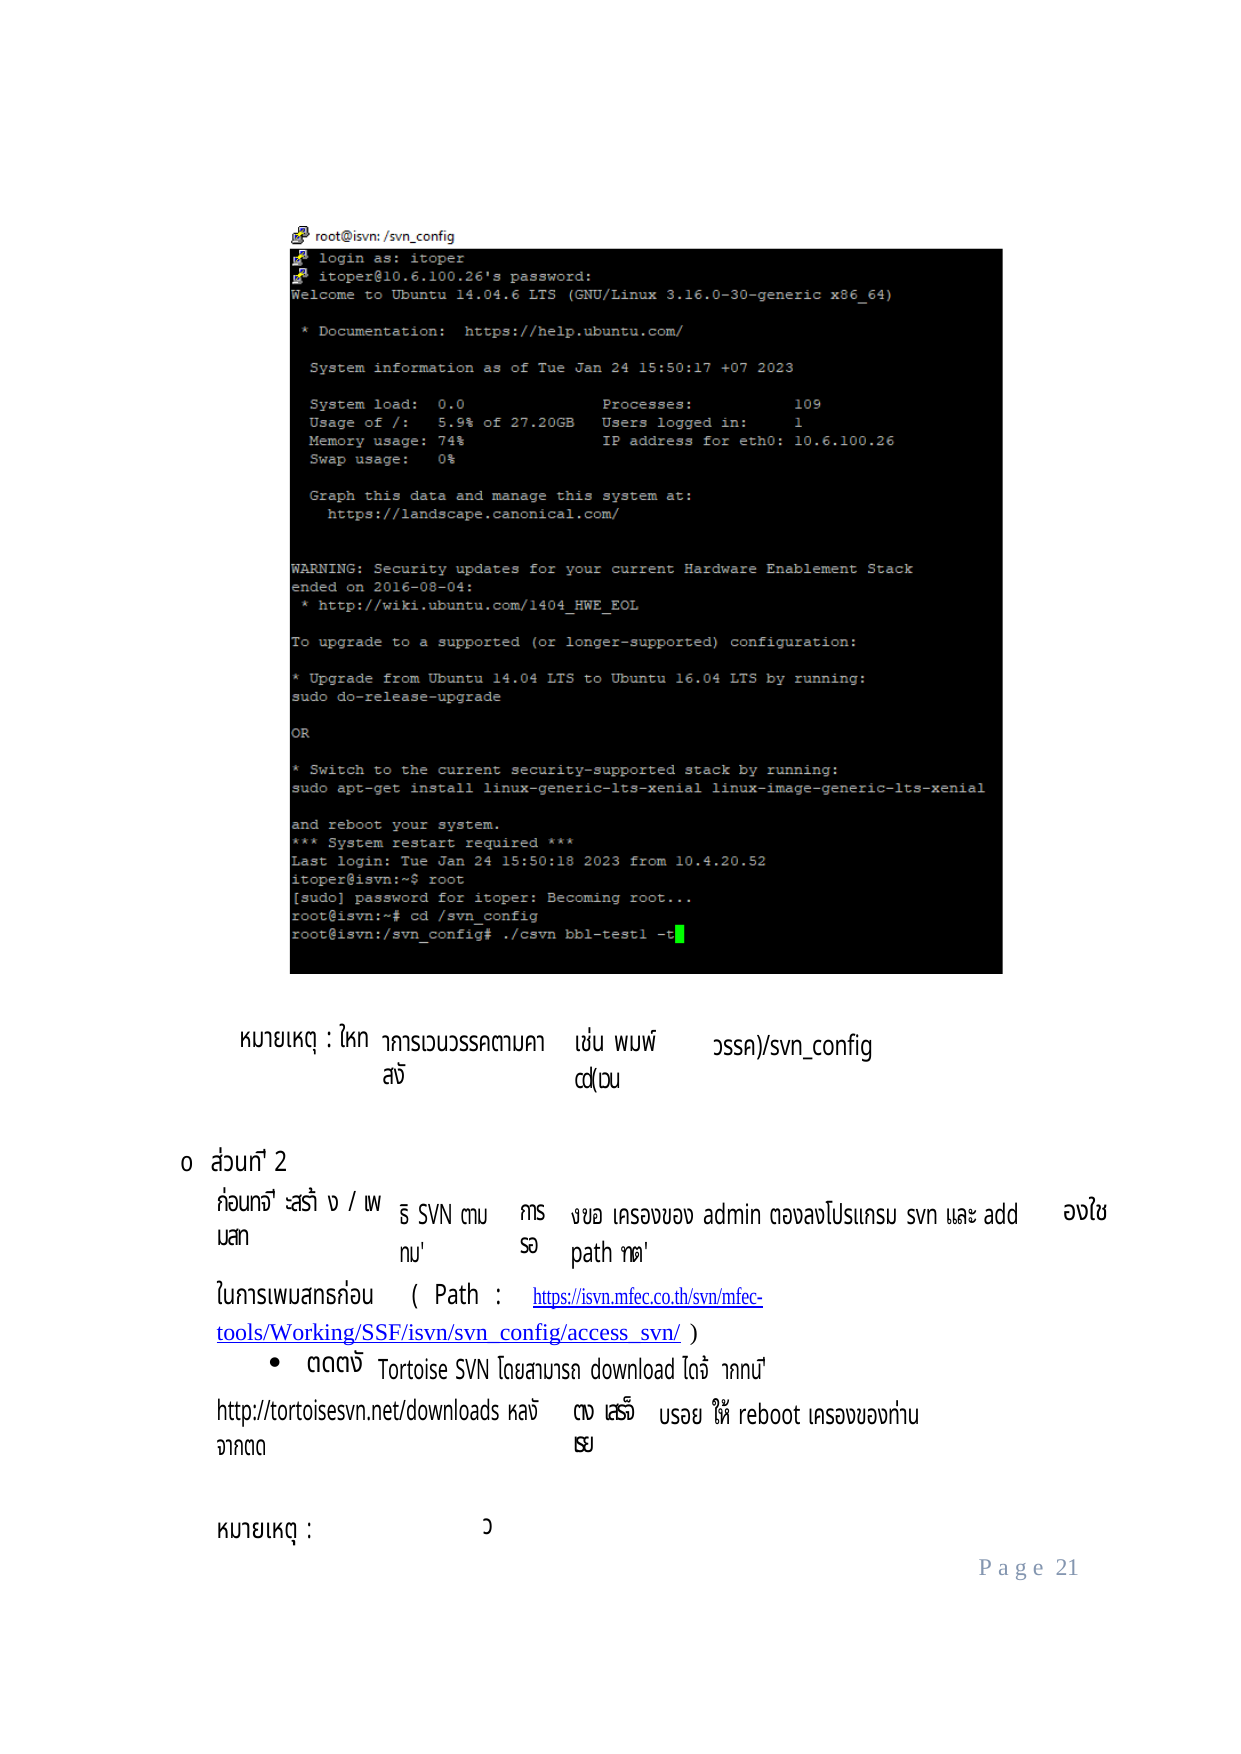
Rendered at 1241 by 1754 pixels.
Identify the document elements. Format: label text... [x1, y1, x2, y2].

text ธิ SVN ตามทม' [399, 1194, 508, 1271]
text http://tortoisesvn.net/downloads หลงั จากตด [216, 1391, 561, 1462]
text หมายเหตุ : วธิ ก [216, 1508, 334, 1546]
text การรอ [519, 1194, 560, 1260]
text ตง เสรจ็ เรย [573, 1394, 648, 1459]
text วรรค)/svn_config [713, 1026, 1232, 1064]
text Tortoise SVN โดยสามารถ download ไดจ้ ากทน'ี [378, 1349, 1232, 1387]
text หมายเหตุ : ใหท [0, 1017, 370, 1055]
list ตดตงั [0, 1346, 363, 1379]
text ก่อนทจ'ี ะสรา้ ง / เพมสท [216, 1181, 387, 1252]
text tools/Working/SSF/isvn/svn_config/access_svn/ ) [216, 1318, 1232, 1346]
text องใช [1063, 1194, 1232, 1227]
text าการเวนวรรคตามคาสงั [382, 1026, 563, 1091]
text ในการเพมสทธก่อน ( Path : https://isvn.mfec.co.th/svn/mfec- [216, 1275, 1232, 1313]
picture [289, 226, 1003, 974]
text o ส่วนท'ี 2 [180, 1142, 387, 1180]
text เช่น พมพ์ cd(เวน [574, 1026, 701, 1097]
text งขอ เครองของ admin ตองลงโปรแกรม svn และ add path ทต' [570, 1194, 1052, 1271]
text บรอย ให้ reboot เครองของท่าน [658, 1394, 1232, 1432]
